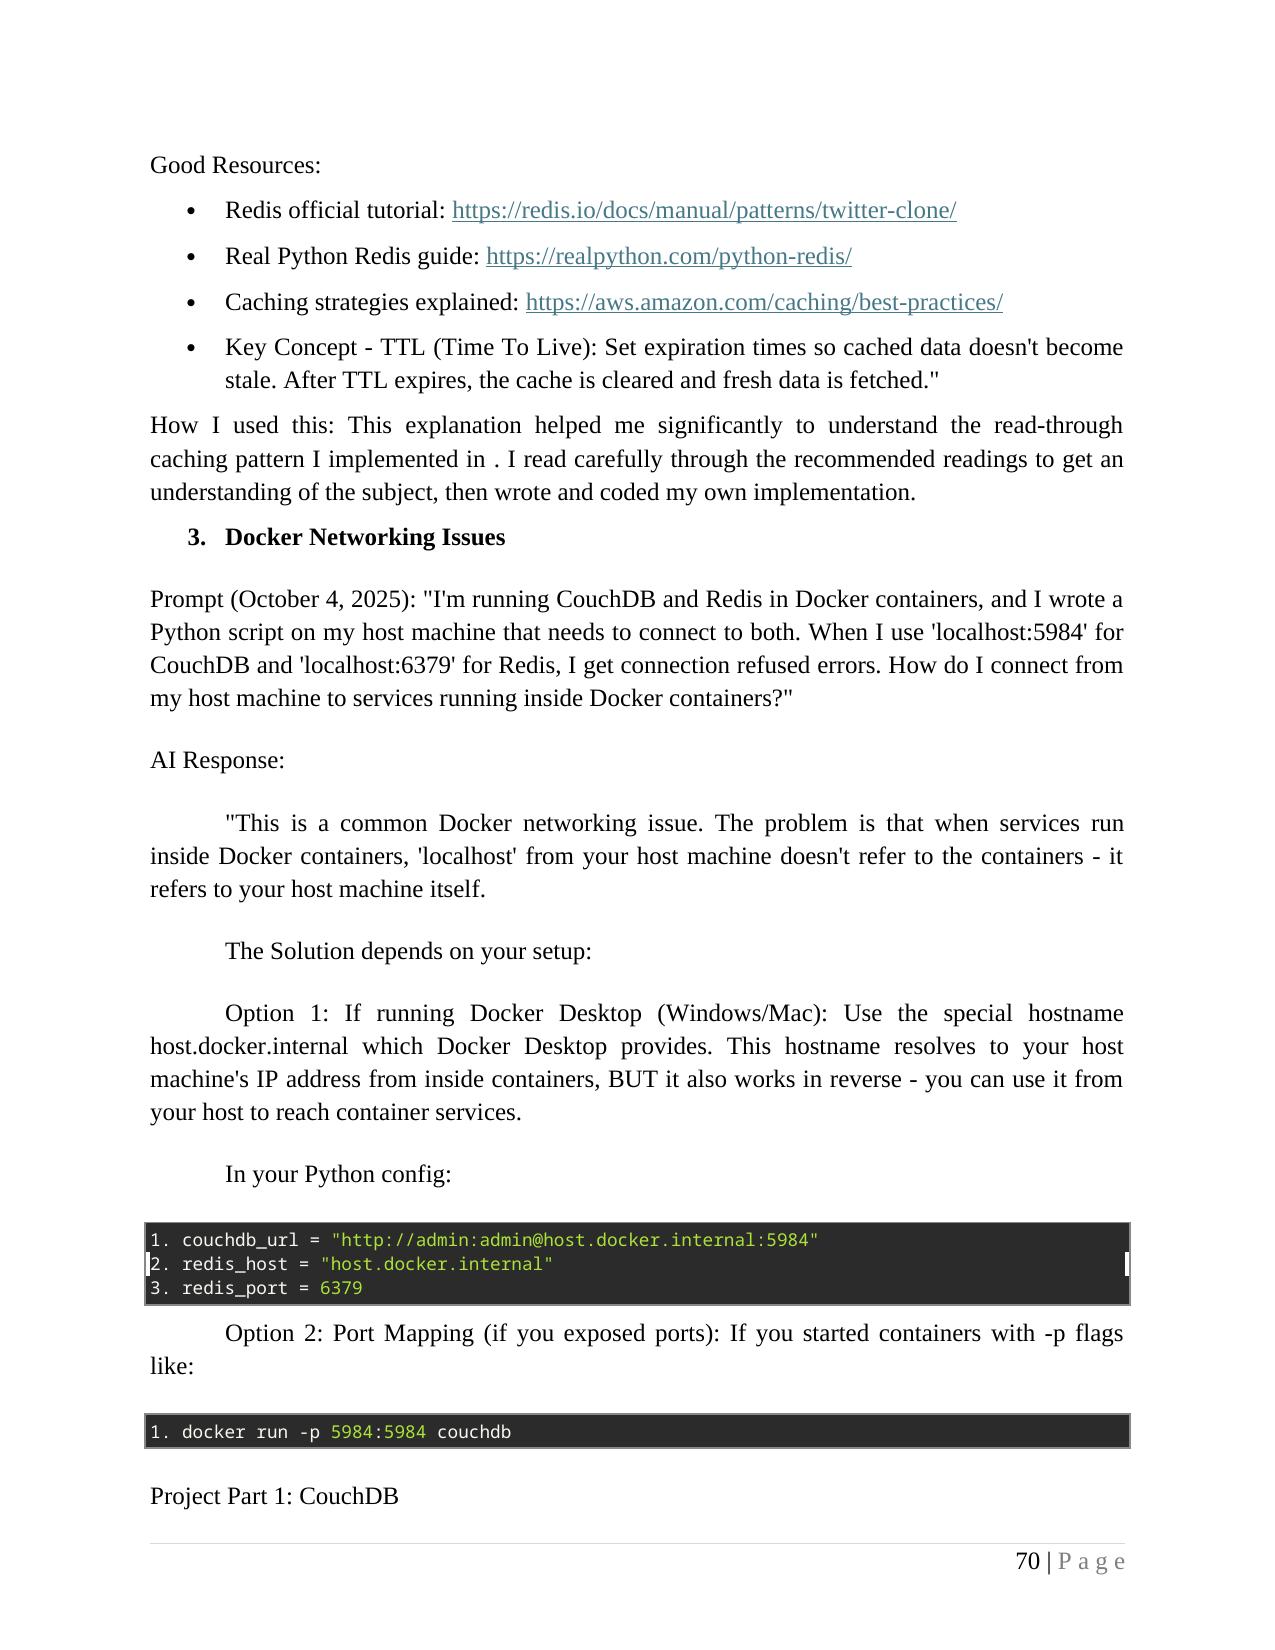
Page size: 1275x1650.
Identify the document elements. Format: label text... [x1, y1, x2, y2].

list Real Python Redis guide: https://realpython.com/python-redis/ [187, 241, 1125, 270]
text AI Response: [150, 746, 1125, 774]
text Good Resources: [150, 150, 1125, 179]
list In your Python config: [150, 1159, 1125, 1188]
text 1. couchdb_url = "http://admin:admin@host.docker.internal:5984" [146, 1223, 1129, 1252]
list "This is a common Docker networking issue. The problem is that when services run inside Docker containers, 'localhost' from your host machine doesn't refer to the containers - it refers to your host machine itself. [150, 808, 1125, 903]
list Option 2: Port Mapping (if you exposed ports): If you started containers with -p flags like: [150, 1318, 1125, 1380]
text 1. docker run -p 5984:5984 couchdb [146, 1415, 1129, 1447]
list The Solution depends on your setup: [150, 936, 1125, 965]
list Caching strategies explained: https://aws.amazon.com/caching/best-practices/ [187, 287, 1125, 315]
text 2. redis_host = "host.docker.internal" [150, 1252, 1125, 1270]
list Key Concept - TTL (Time To Live): Set expiration times so cached data doesn't become stale. After TTL expires, the cache is cleared and fresh data is fetched." [187, 332, 1125, 394]
text Prompt (October 4, 2025): "I'm running CouchDB and Redis in Docker containers, and I wrote a Python script on my host machine that needs to connect to both. When I use 'localhost:5984' for CouchDB and 'localhost:6379' for Redis, I get connection refused errors. How do I connect from my host machine to services running inside Docker containers?" [150, 584, 1125, 712]
text How I used this: This explanation helped me significantly to understand the read-through caching pattern I implemented in Building a Python Client Application. I read carefully through the recommended readings to get an understanding of the subject, then wrote and coded my own implementation. [150, 411, 1125, 505]
text 3. redis_port = 6379 [146, 1270, 1129, 1304]
list Redis official tutorial: https://redis.io/docs/manual/patterns/twitter-clone/ [187, 196, 1125, 224]
list Docker Networking Issues [187, 522, 1125, 551]
list Option 1: If running Docker Desktop (Windows/Mac): Use the special hostname host.docker.internal which Docker Desktop provides. This hostname resolves to your host machine's IP address from inside containers, BUT it also works in reverse - you can use it from your host to reach container services. [150, 998, 1125, 1126]
